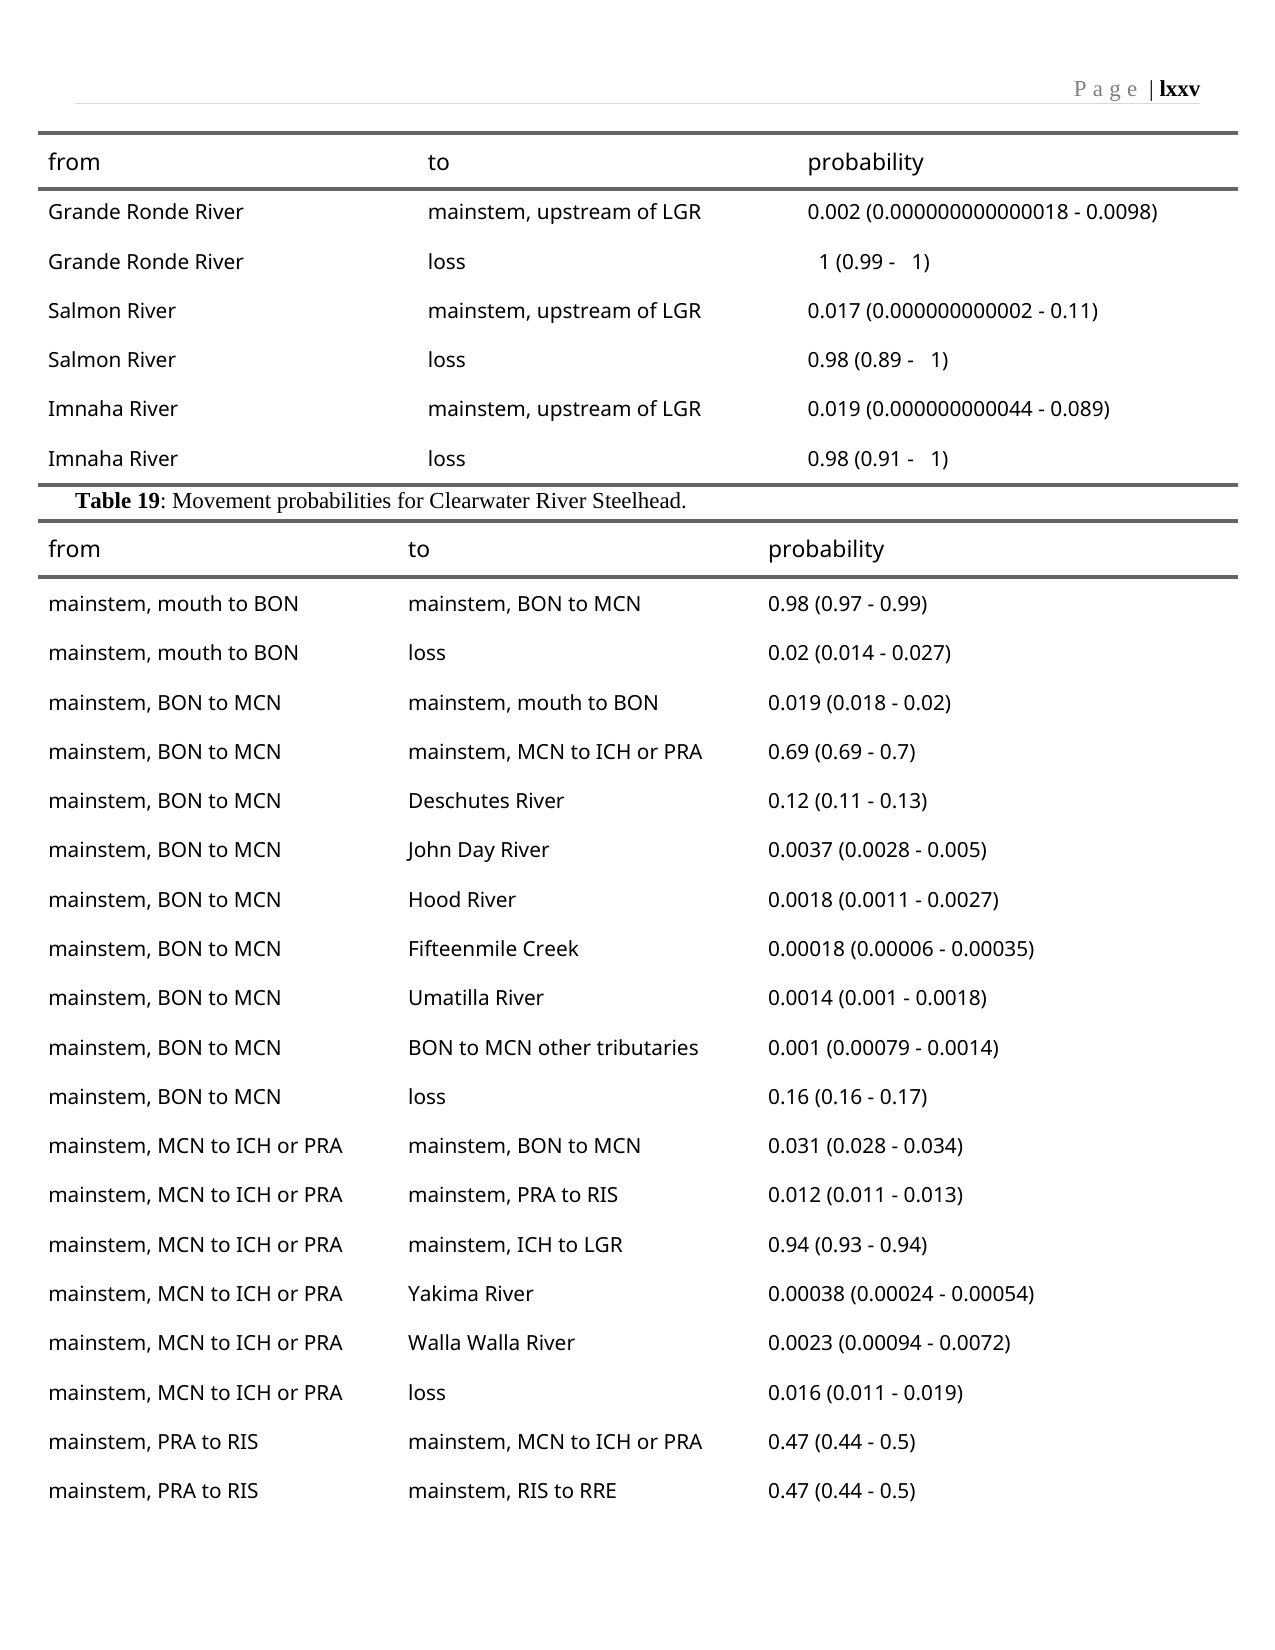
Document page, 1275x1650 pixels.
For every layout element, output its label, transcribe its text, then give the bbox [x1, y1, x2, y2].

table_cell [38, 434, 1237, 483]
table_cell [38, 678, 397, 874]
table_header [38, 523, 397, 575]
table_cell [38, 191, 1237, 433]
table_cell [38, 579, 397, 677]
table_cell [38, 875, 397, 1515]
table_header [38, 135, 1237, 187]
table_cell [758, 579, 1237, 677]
text Table 19: Movement probabilities for Clearwater River Steelhead. [75, 487, 1200, 513]
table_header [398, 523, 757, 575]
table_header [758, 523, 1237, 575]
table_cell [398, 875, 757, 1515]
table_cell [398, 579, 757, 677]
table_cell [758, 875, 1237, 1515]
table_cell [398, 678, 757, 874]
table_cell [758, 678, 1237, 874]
